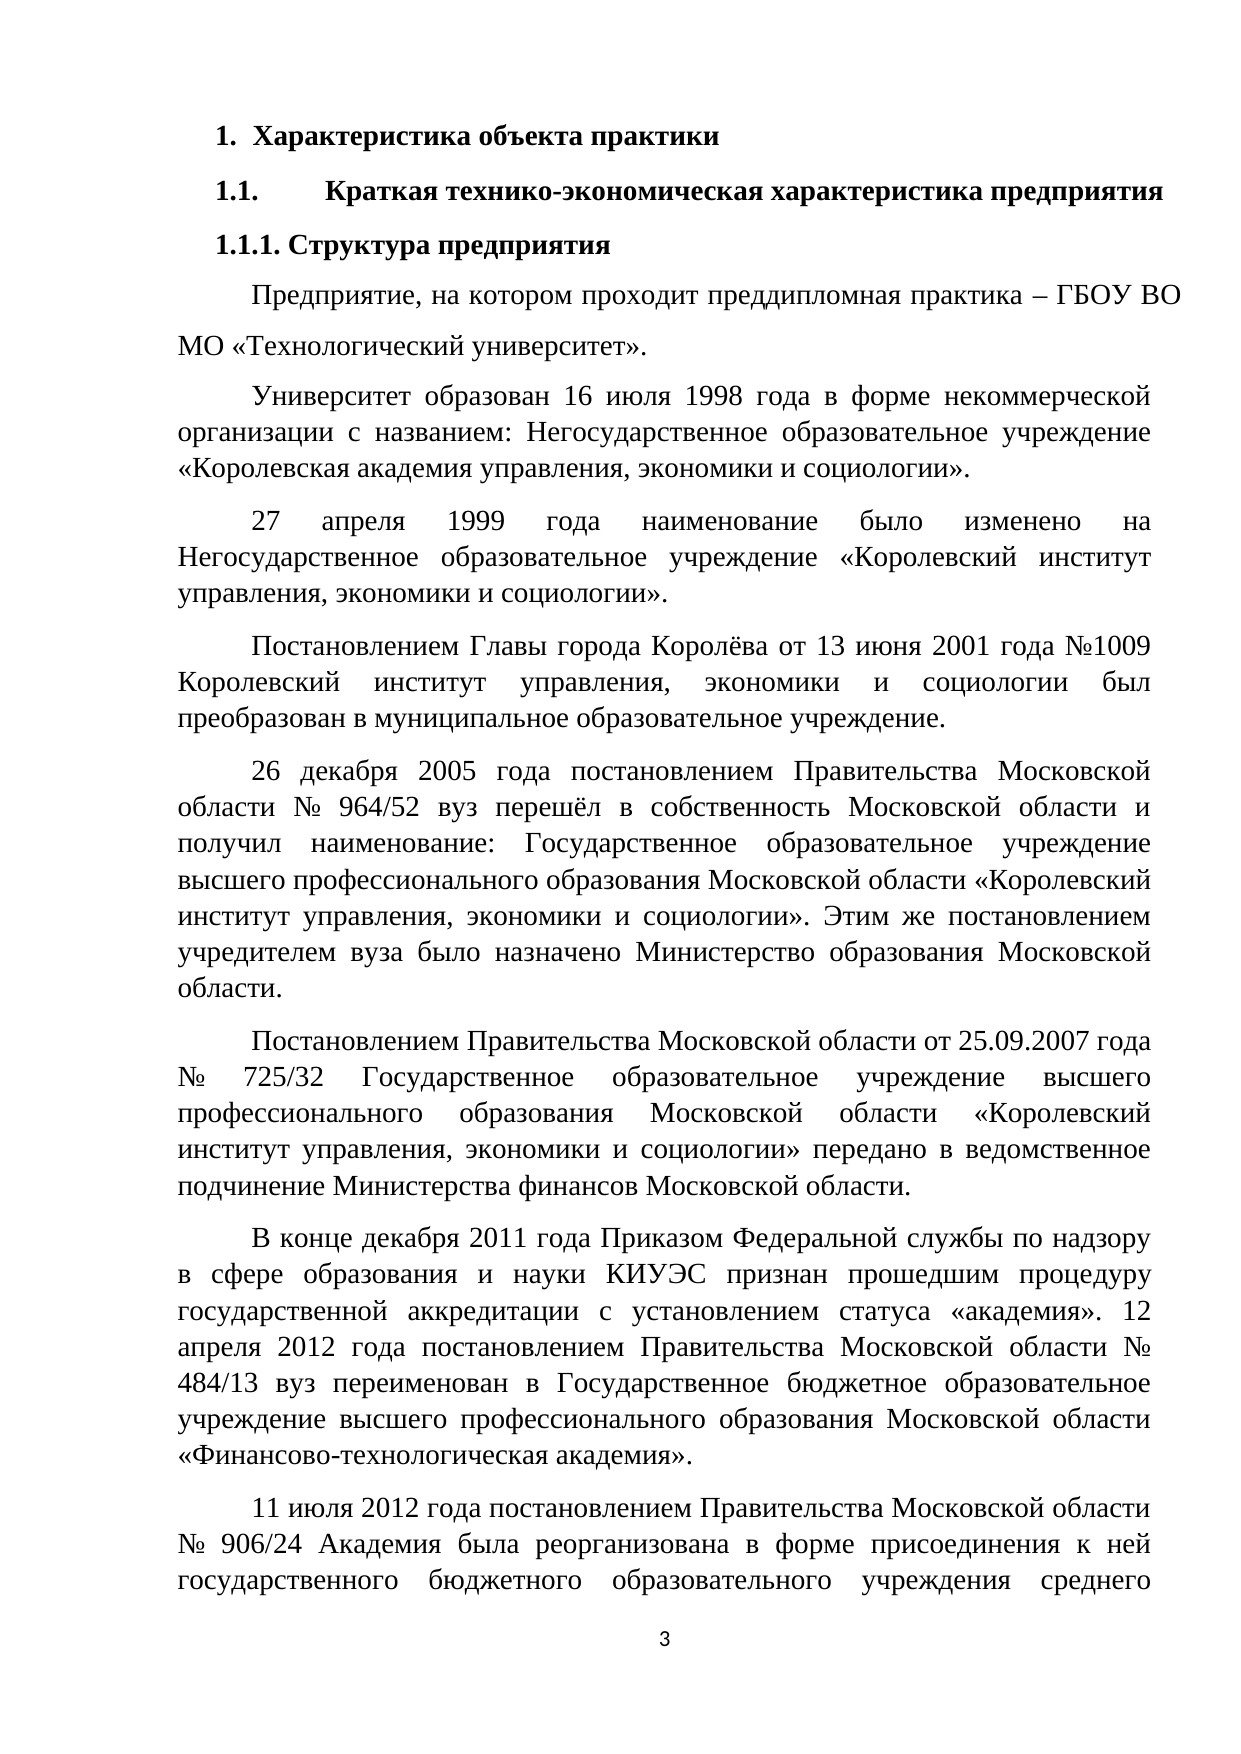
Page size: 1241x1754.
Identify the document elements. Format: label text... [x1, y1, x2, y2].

text Предприятие, на котором проходит преддипломная практика – ГБОУ ВО МО «Технологический университет». [177, 277, 1181, 361]
text Университет образован 16 июля 1998 года в форме некоммерческой организации с названием: Негосударственное образовательное учреждение «Королевская академия управления, экономики и социологии». [177, 378, 1152, 484]
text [177, 1490, 1152, 1596]
text В конце декабря 2011 года Приказом Федеральной службы по надзору в сфере образования и науки КИУ­ЭС признан прошедшим проце­дуру государственной аккреди­тации с установлением статуса «академия». 12 апреля 2012 года постановлением Правительства Московской области № 484/13 вуз переименован в Государственное бюджетное образовательное учреждение высшего профессионального образования Московской области «Финансово-технологическая академия». [177, 1220, 1152, 1471]
text 27 апреля 1999 года наименование было изменено на Негосударственное образовательное учреждение «Королевский институт управления, экономики и социологии». [177, 503, 1152, 609]
text 26 декабря 2005 года постановлением Правительства Московской области № 964/52 вуз перешёл в собственность Московской области и получил наименование: Государственное образовательное учреждение высшего профессионального образования Московской области «Королевский институт управления, экономики и социологии». Этим же постановлением учредителем вуза было назначено Министерство образования Московской области. [177, 753, 1152, 1004]
subtitle Характеристика объекта практики [215, 118, 1152, 152]
subtitle Краткая технико-экономическая характеристика предприятия [215, 173, 1181, 206]
subtitle 1.1.1. Структура предприятия [215, 227, 1181, 261]
text Постановлением Главы города Королёва от 13 июня 2001 года №1009 Королевский институт управления, экономики и социологии был преобразован в муниципальное образовательное учреждение. [177, 628, 1152, 734]
text Постановлением Правительства Московской области от 25.09.2007 года № 725/32 Государственное образовательное учреждение высшего профессионального образования Московской области «Королевский институт управления, экономики и социологии» передано в ведомственное подчинение Министерства финансов Московской области. [177, 1023, 1152, 1201]
